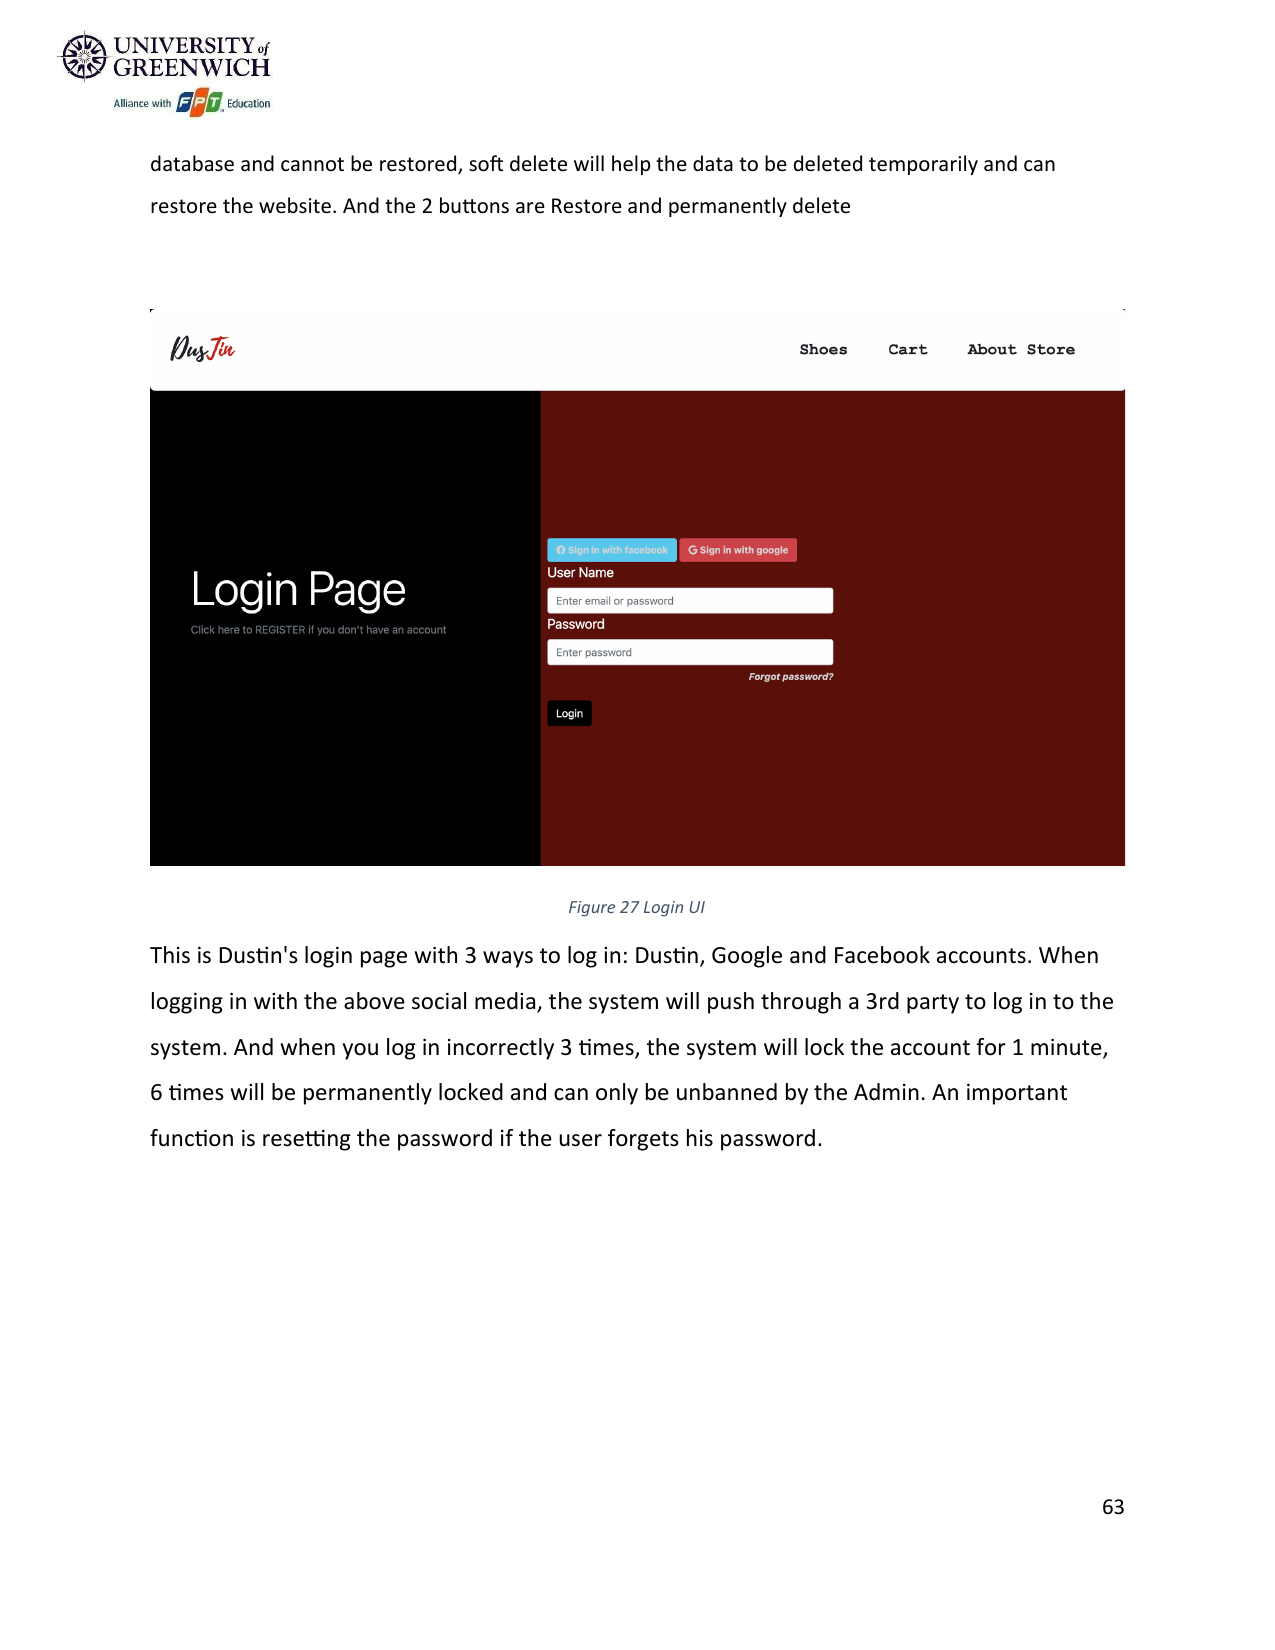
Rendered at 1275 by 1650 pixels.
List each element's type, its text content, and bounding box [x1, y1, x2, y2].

picture [38, 12, 296, 142]
text This is Dustin's login page with 3 ways to log in: Dustin, Google and Facebook accounts. When logging in with the above social media, the system will push through a 3rd party to log in to the system. And when you log in incorrectly 3 times, the system will lock the account for 1 minute, 6 times will be permanently locked and can only be unbanned by the Admin. An important function is resetting the password if the user forgets his password. [150, 939, 1125, 1153]
text Figure 27 Login UI [150, 896, 1125, 919]
picture [150, 309, 1125, 866]
